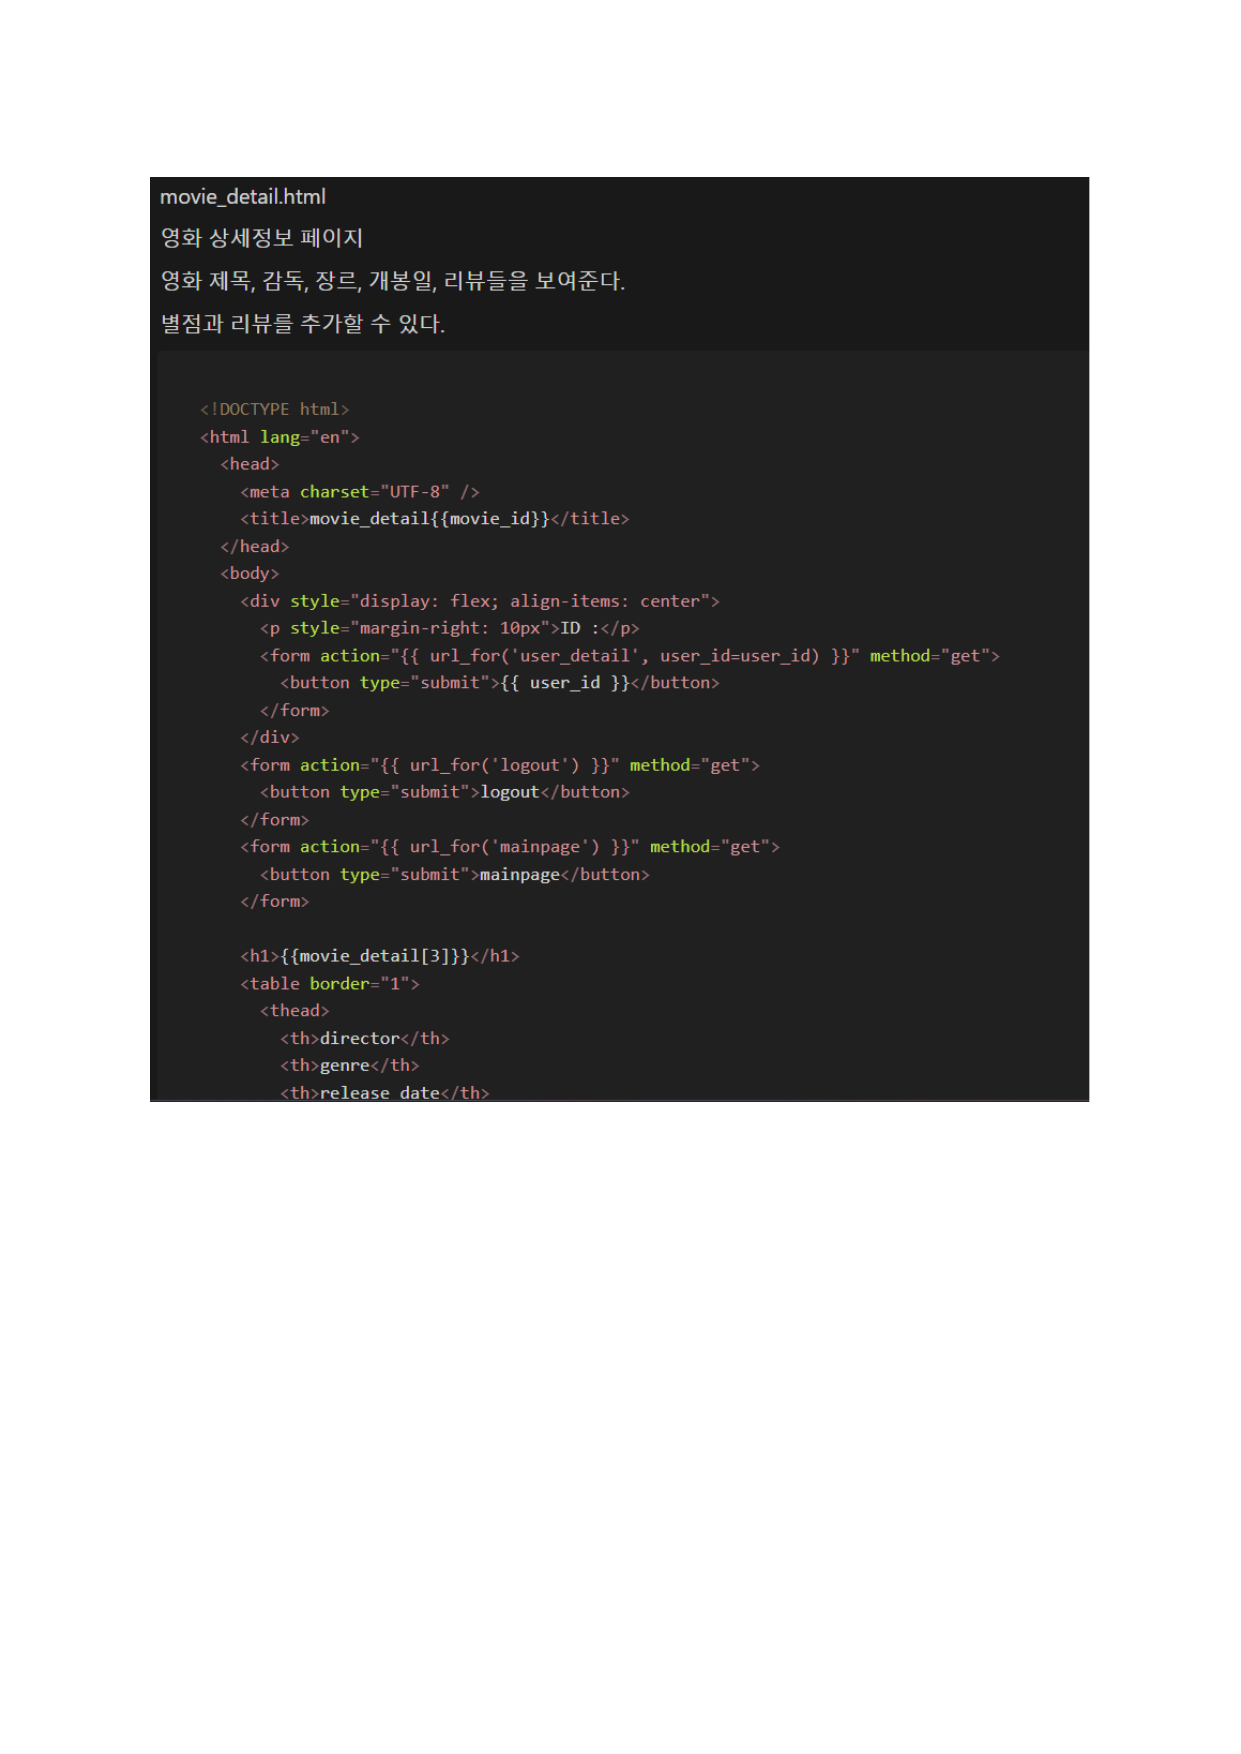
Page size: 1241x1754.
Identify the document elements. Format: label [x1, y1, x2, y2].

picture [150, 177, 1090, 1102]
